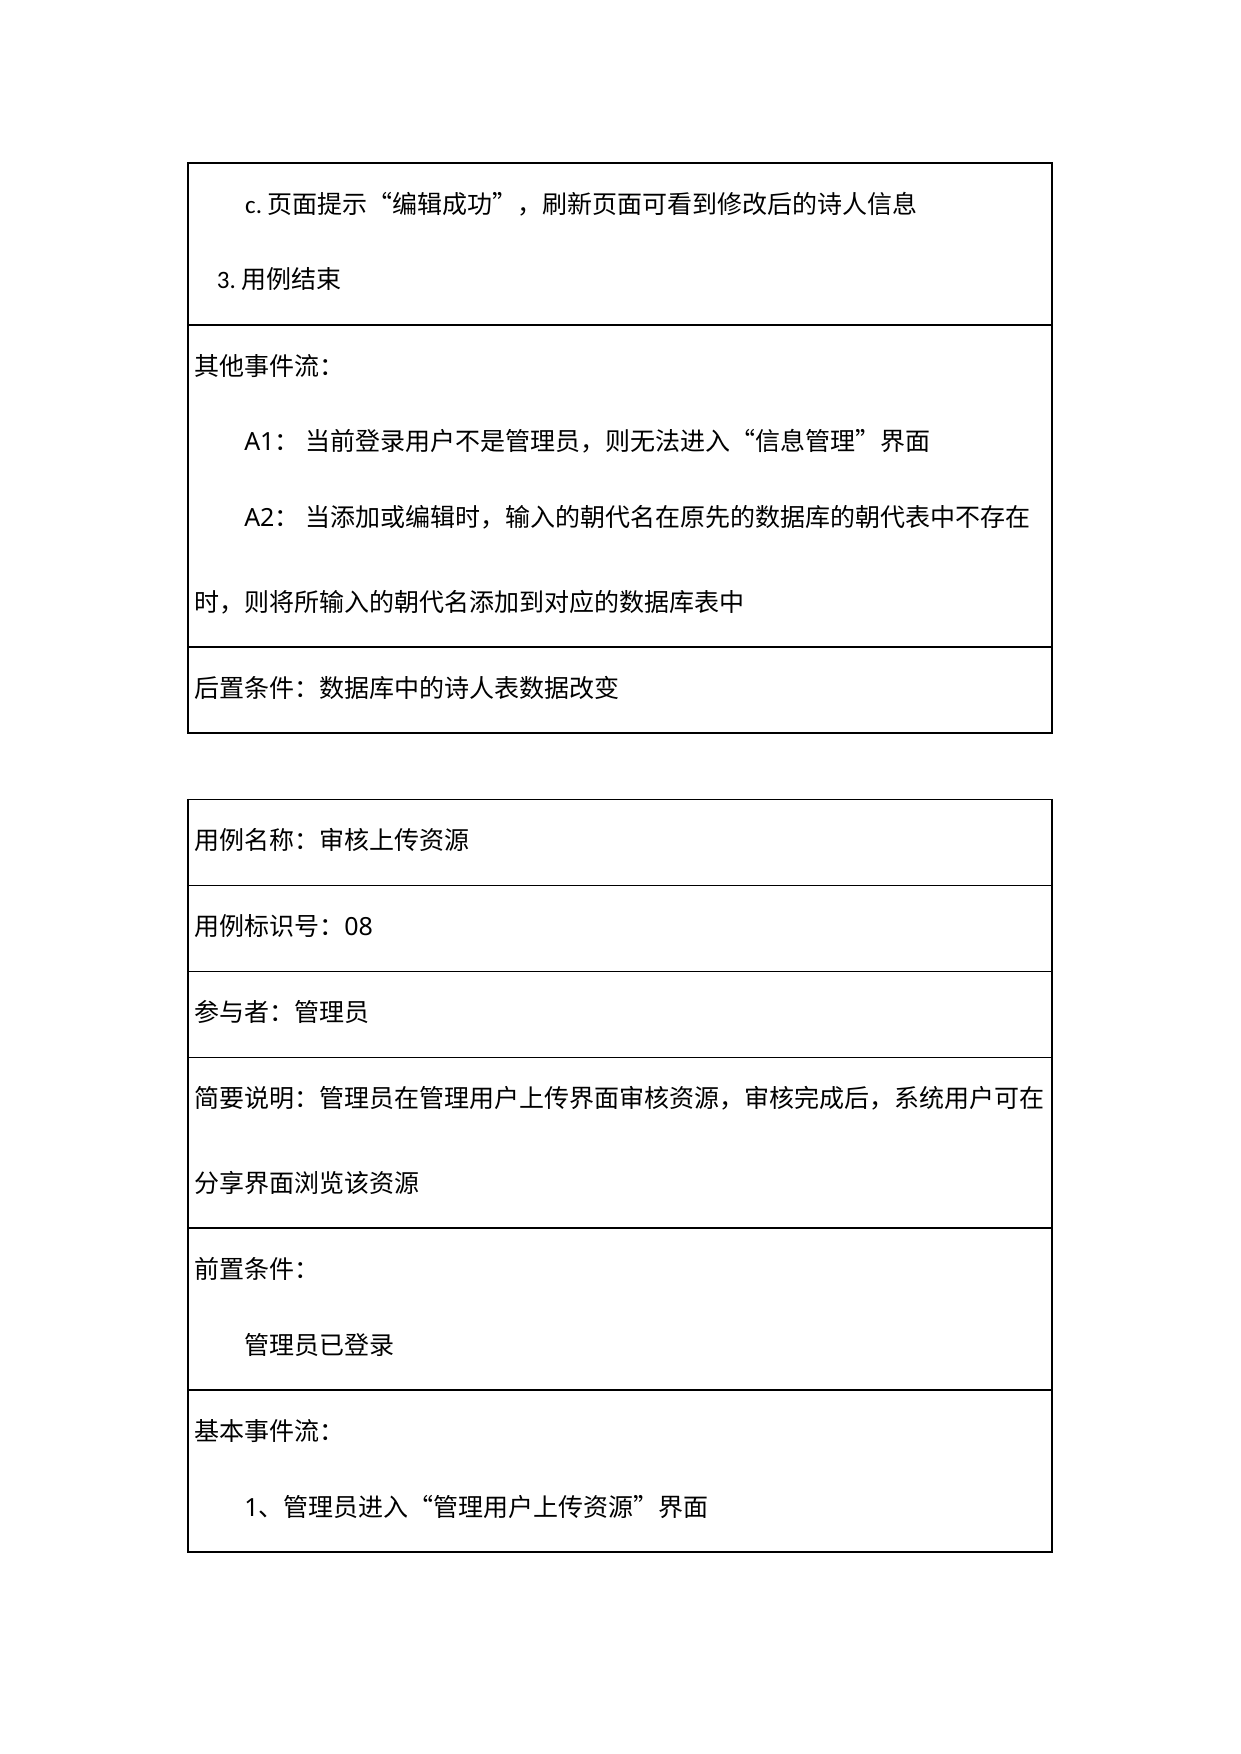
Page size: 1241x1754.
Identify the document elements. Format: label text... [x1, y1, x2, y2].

table_cell 参与者：管理员 [189, 972, 1051, 1057]
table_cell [189, 1391, 1051, 1551]
table_cell 其他事件流： A1： 当前登录用户不是管理员，则无法进入“信息管理”界面 A2： 当添加或编辑时，输入的朝代名在原先的数据库的朝代表中不存在时，则将所输入的朝代名添加到对应的数据库表中 [189, 326, 1051, 646]
table_cell 简要说明：管理员在管理用户上传界面审核资源，审核完成后，系统用户可在分享界面浏览该资源 [189, 1058, 1051, 1227]
table_cell 用例标识号：08 [189, 886, 1051, 971]
table_cell 后置条件：数据库中的诗人表数据改变 [189, 648, 1051, 732]
table_cell 前置条件： 管理员已登录 [189, 1229, 1051, 1389]
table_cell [189, 164, 1051, 324]
table_header 用例名称：审核上传资源 [189, 800, 1051, 885]
